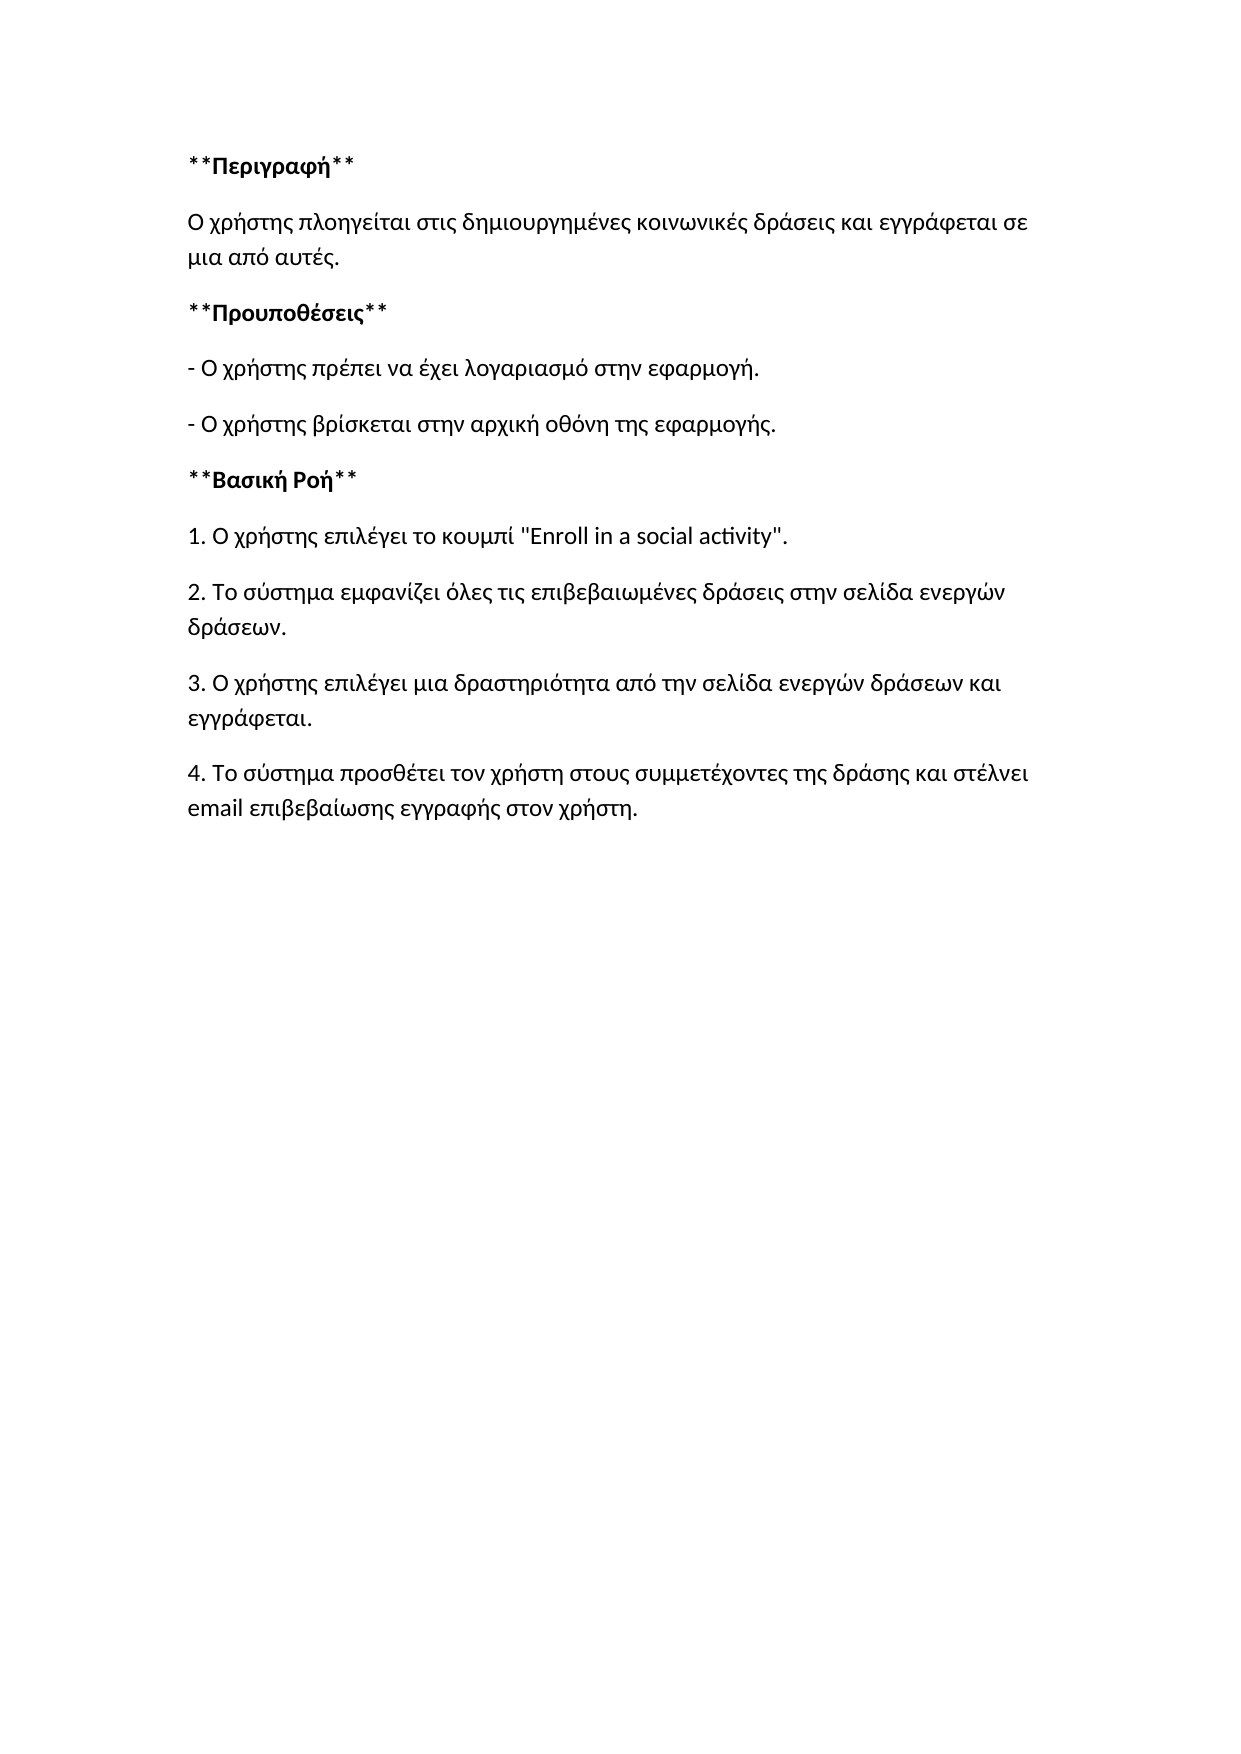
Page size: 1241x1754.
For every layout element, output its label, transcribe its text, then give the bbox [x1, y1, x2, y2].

text 4. Το σύστημα προσθέτει τον χρήστη στους συμμετέχοντες της δράσης και στέλνει email επιβεβαίωσης εγγραφής στον χρήστη. [187, 757, 1053, 823]
text **Βασική Ροή** [187, 464, 1053, 495]
text **Περιγραφή** [187, 150, 1053, 181]
text - Ο χρήστης πρέπει να έχει λογαριασμό στην εφαρμογή. [187, 352, 1053, 383]
text 2. Το σύστημα εμφανίζει όλες τις επιβεβαιωμένες δράσεις στην σελίδα ενεργών δράσεων. [187, 576, 1053, 641]
text 1. Ο χρήστης επιλέγει το κουμπί "Enroll in a social activity". [187, 520, 1053, 551]
text **Προυποθέσεις** [187, 297, 1053, 327]
text 3. Ο χρήστης επιλέγει μια δραστηριότητα από την σελίδα ενεργών δράσεων και εγγράφεται. [187, 667, 1053, 732]
text Ο χρήστης πλοηγείται στις δημιουργημένες κοινωνικές δράσεις και εγγράφεται σε μια από αυτές. [187, 206, 1053, 271]
text - Ο χρήστης βρίσκεται στην αρχική οθόνη της εφαρμογής. [187, 408, 1053, 439]
